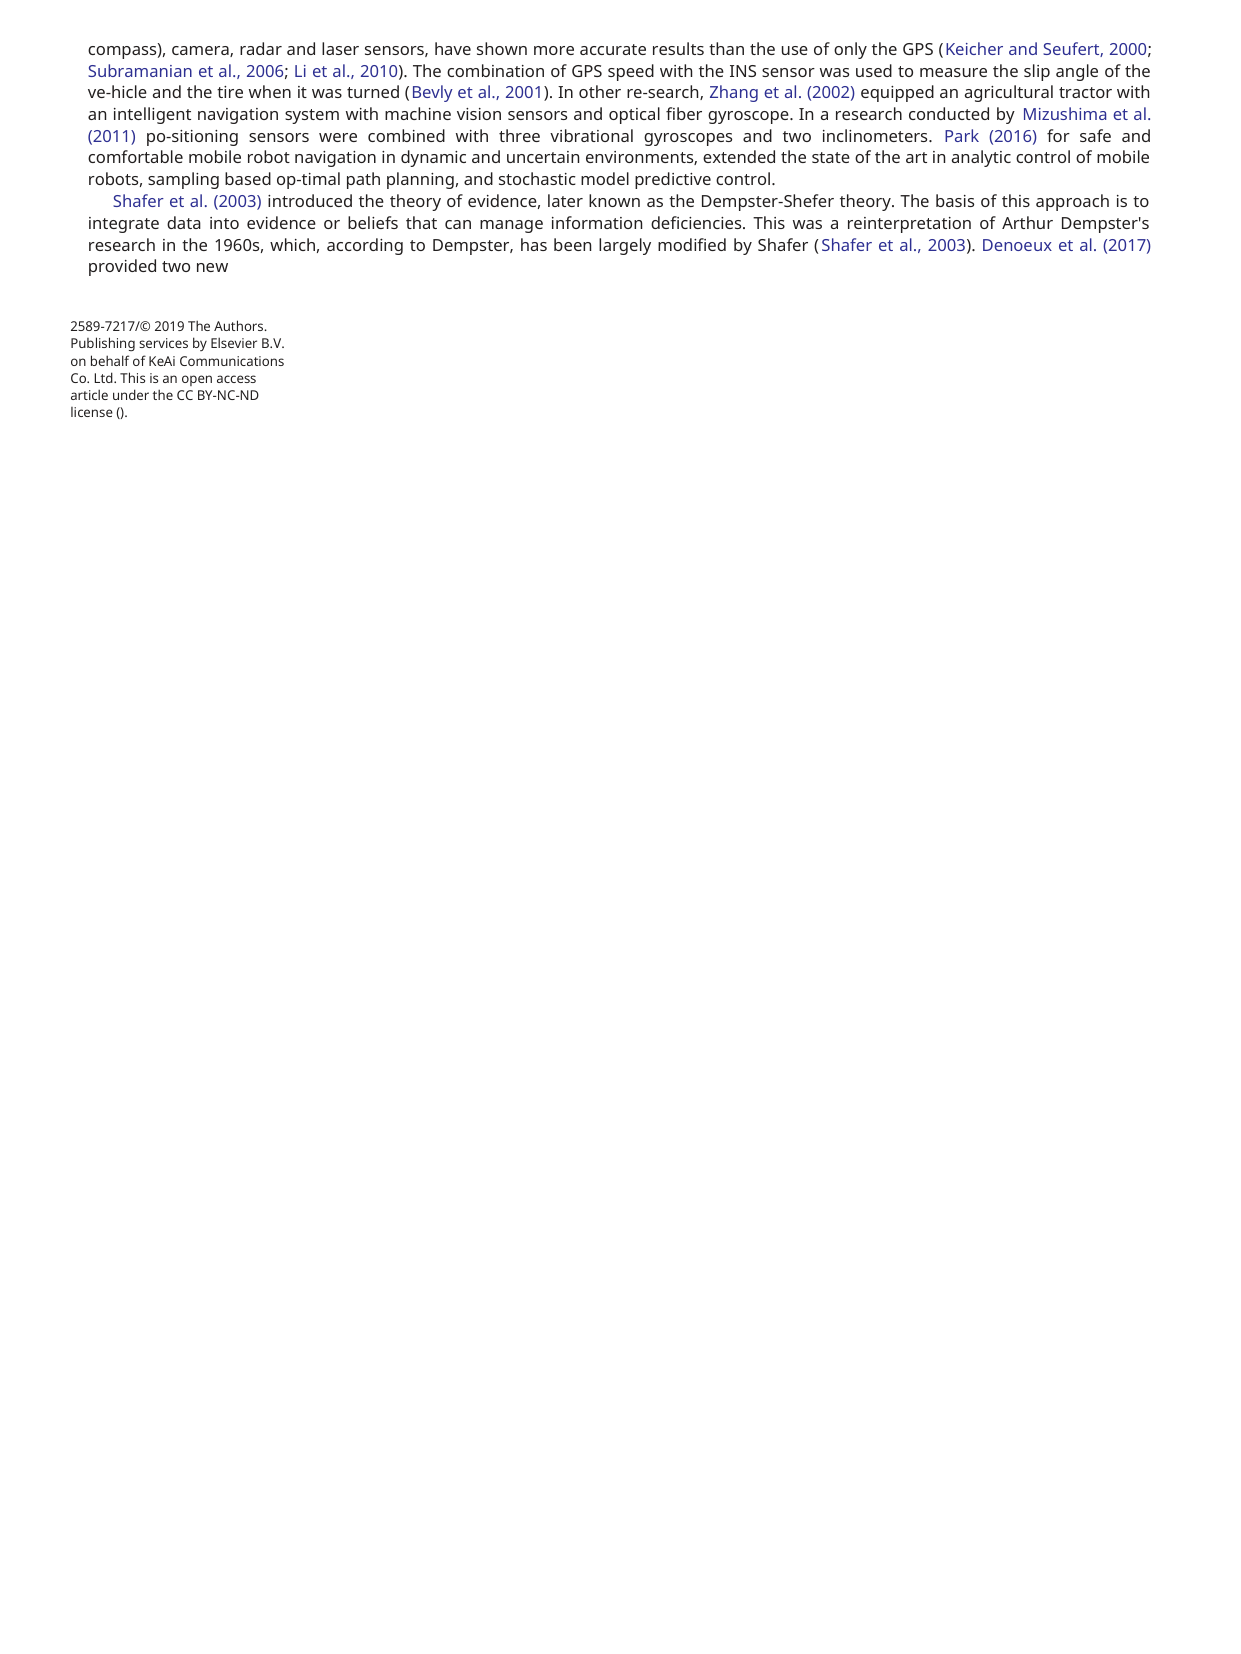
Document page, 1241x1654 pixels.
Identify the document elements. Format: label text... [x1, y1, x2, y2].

text compass), camera, radar and laser sensors, have shown more accurate results than the use of only the GPS (Keicher and Seufert, 2000; Subramanian et al., 2006; Li et al., 2010). The combination of GPS speed with the INS sensor was used to measure the slip angle of the ve-hicle and the tire when it was turned (Bevly et al., 2001). In other re-search, Zhang et al. (2002) equipped an agricultural tractor with an intelligent navigation system with machine vision sensors and optical fiber gyroscope. In a research conducted by Mizushima et al. (2011) po-sitioning sensors were combined with three vibrational gyroscopes and two inclinometers. Park (2016) for safe and comfortable mobile robot navigation in dynamic and uncertain environments, extended the state of the art in analytic control of mobile robots, sampling based op-timal path planning, and stochastic model predictive control. [88, 38, 1152, 190]
text 2589-7217/© 2019 The Authors. Publishing services by Elsevier B.V. on behalf of KeAi Communications Co. Ltd. This is an open access article under the CC BY-NC-ND license (). [70, 318, 287, 421]
text Shafer et al. (2003) introduced the theory of evidence, later known as the Dempster-Shefer theory. The basis of this approach is to integrate data into evidence or beliefs that can manage information deficiencies. This was a reinterpretation of Arthur Dempster's research in the 1960s, which, according to Dempster, has been largely modified by Shafer (Shafer et al., 2003). Denoeux et al. (2017) provided two new [88, 190, 1152, 277]
